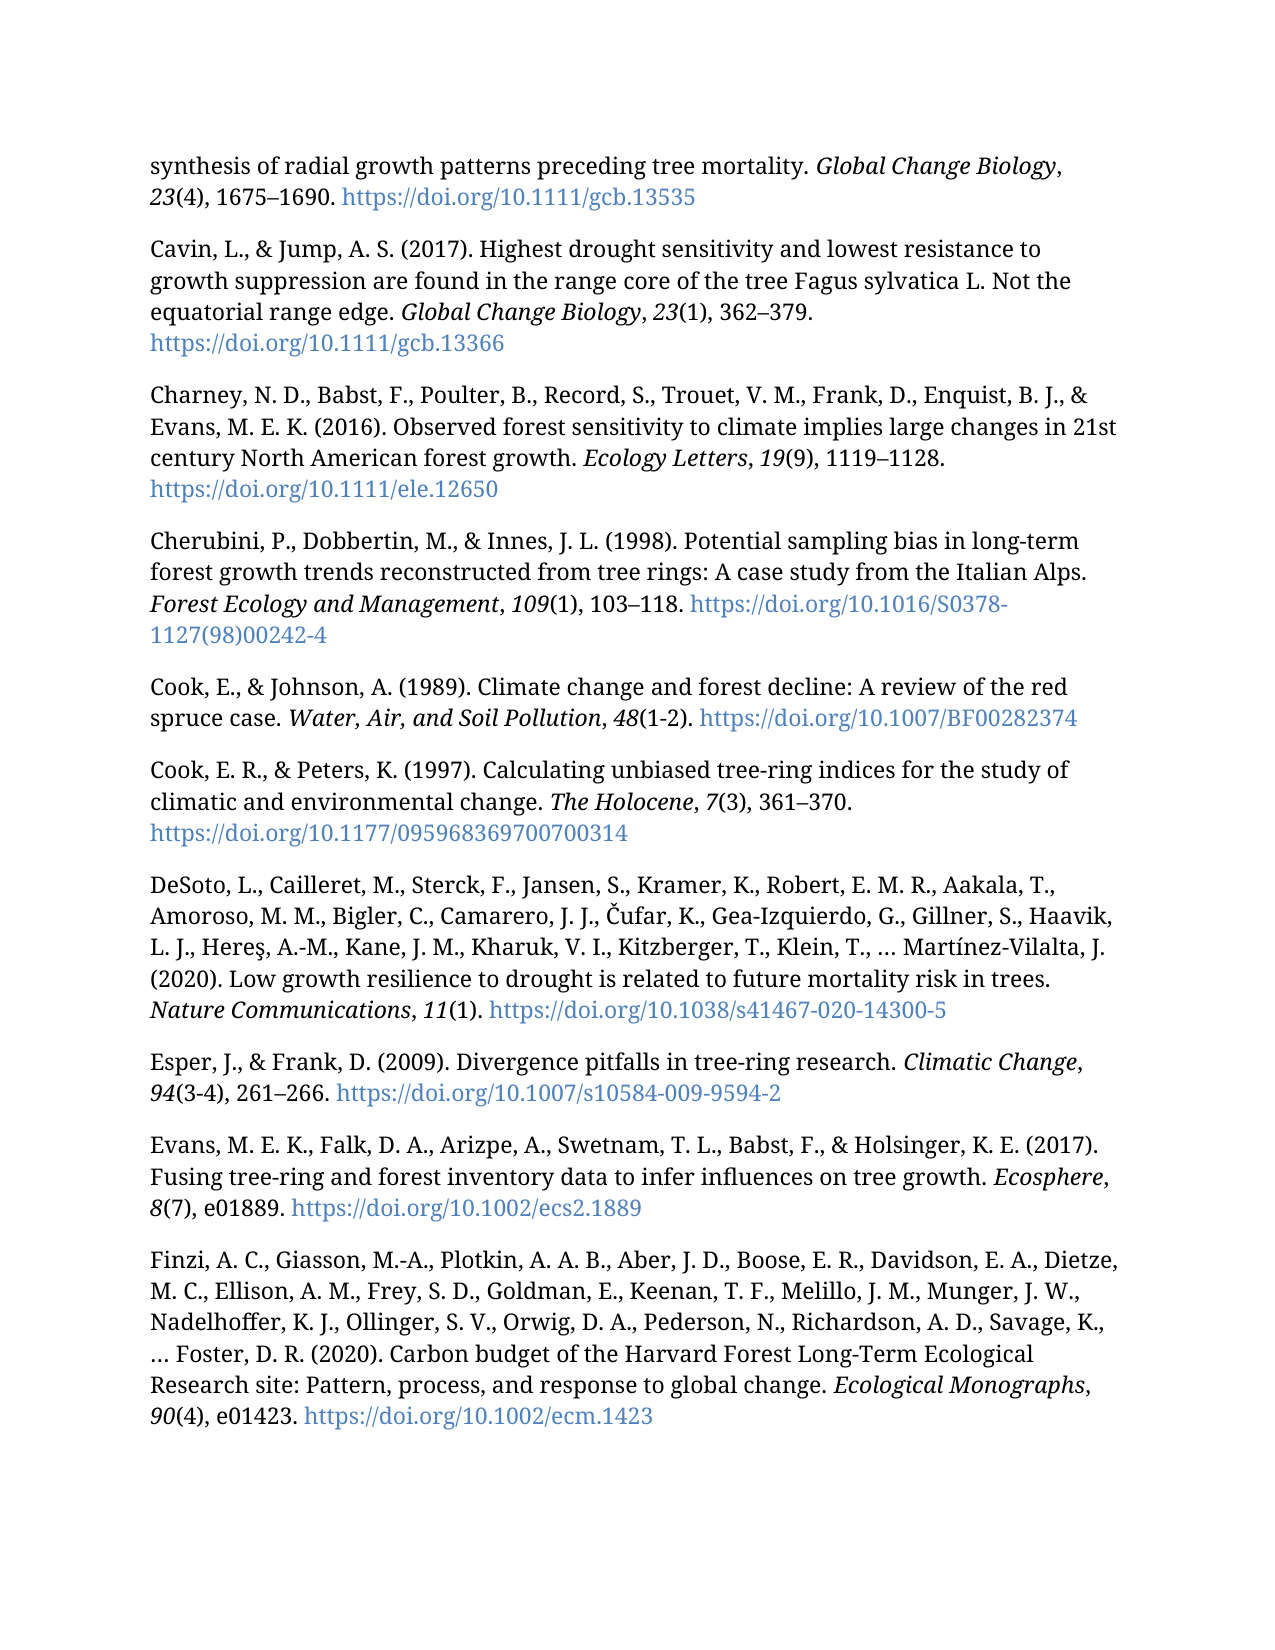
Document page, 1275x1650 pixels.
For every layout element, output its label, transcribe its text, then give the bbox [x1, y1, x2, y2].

text Evans, M. E. K., Falk, D. A., Arizpe, A., Swetnam, T. L., Babst, F., & Holsinger, K. E. (2017). Fusing tree-ring and forest inventory data to infer influences on tree growth. Ecosphere, 8(7), e01889. https://doi.org/10.1002/ecs2.1889 [150, 1129, 1125, 1223]
text Cherubini, P., Dobbertin, M., & Innes, J. L. (1998). Potential sampling bias in long-term forest growth trends reconstructed from tree rings: A case study from the Italian Alps. Forest Ecology and Management, 109(1), 103–118. https://doi.org/10.1016/S0378-1127(98)00242-4 [150, 525, 1125, 650]
text Finzi, A. C., Giasson, M.-A., Plotkin, A. A. B., Aber, J. D., Boose, E. R., Davidson, E. A., Dietze, M. C., Ellison, A. M., Frey, S. D., Goldman, E., Keenan, T. F., Melillo, J. M., Munger, J. W., Nadelhoffer, K. J., Ollinger, S. V., Orwig, D. A., Pederson, N., Richardson, A. D., Savage, K., … Foster, D. R. (2020). Carbon budget of the Harvard Forest Long-Term Ecological Research site: Pattern, process, and response to global change. Ecological Monographs, 90(4), e01423. https://doi.org/10.1002/ecm.1423 [150, 1244, 1125, 1431]
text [150, 150, 1125, 212]
text Cook, E., & Johnson, A. (1989). Climate change and forest decline: A review of the red spruce case. Water, Air, and Soil Pollution, 48(1-2). https://doi.org/10.1007/BF00282374 [150, 671, 1125, 733]
text Cavin, L., & Jump, A. S. (2017). Highest drought sensitivity and lowest resistance to growth suppression are found in the range core of the tree Fagus sylvatica L. Not the equatorial range edge. Global Change Biology, 23(1), 362–379. https://doi.org/10.1111/gcb.13366 [150, 233, 1125, 358]
text DeSoto, L., Cailleret, M., Sterck, F., Jansen, S., Kramer, K., Robert, E. M. R., Aakala, T., Amoroso, M. M., Bigler, C., Camarero, J. J., Čufar, K., Gea-Izquierdo, G., Gillner, S., Haavik, L. J., Hereş, A.-M., Kane, J. M., Kharuk, V. I., Kitzberger, T., Klein, T., … Martínez-Vilalta, J. (2020). Low growth resilience to drought is related to future mortality risk in trees. Nature Communications, 11(1). https://doi.org/10.1038/s41467-020-14300-5 [150, 869, 1125, 1025]
text Esper, J., & Frank, D. (2009). Divergence pitfalls in tree-ring research. Climatic Change, 94(3-4), 261–266. https://doi.org/10.1007/s10584-009-9594-2 [150, 1046, 1125, 1108]
text Cook, E. R., & Peters, K. (1997). Calculating unbiased tree-ring indices for the study of climatic and environmental change. The Holocene, 7(3), 361–370. https://doi.org/10.1177/095968369700700314 [150, 754, 1125, 848]
text Charney, N. D., Babst, F., Poulter, B., Record, S., Trouet, V. M., Frank, D., Enquist, B. J., & Evans, M. E. K. (2016). Observed forest sensitivity to climate implies large changes in 21st century North American forest growth. Ecology Letters, 19(9), 1119–1128. https://doi.org/10.1111/ele.12650 [150, 379, 1125, 504]
